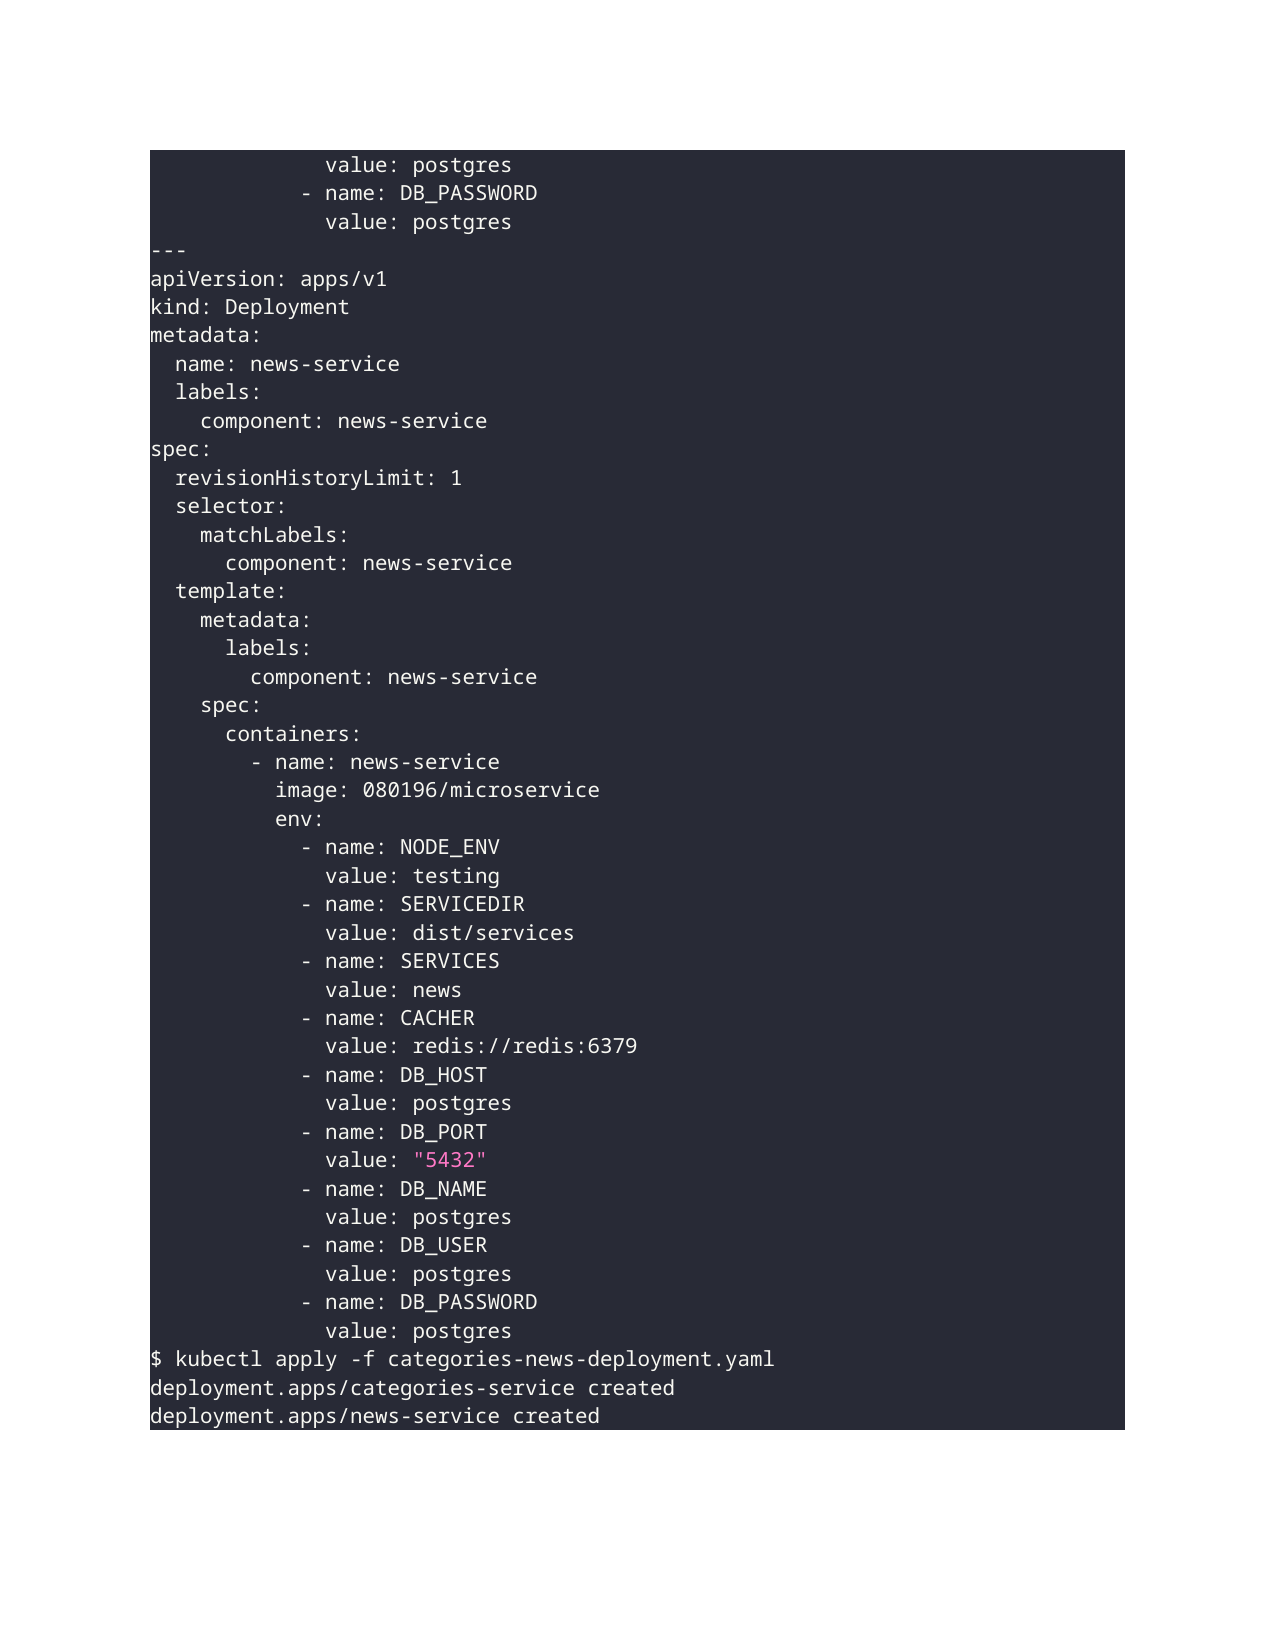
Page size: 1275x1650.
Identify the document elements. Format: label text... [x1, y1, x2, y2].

text value: postgres [150, 150, 1125, 178]
text value: "5432" [150, 1145, 1125, 1174]
text labels: [150, 633, 1125, 662]
text $ kubectl apply -f categories-news-deployment.yaml [150, 1344, 1125, 1373]
text value: news [150, 975, 1125, 1003]
text value: postgres [150, 1259, 1125, 1287]
text image: 080196/microservice [150, 776, 1125, 804]
text value: postgres [150, 1316, 1125, 1344]
text component: news-service [150, 406, 1125, 434]
text value: redis://redis:6379 [150, 1032, 1125, 1060]
text component: news-service [150, 548, 1125, 577]
text deployment.apps/categories-service created [150, 1373, 1125, 1401]
text name: news-service [150, 349, 1125, 377]
text - name: DB_USER [150, 1231, 1125, 1259]
text - name: DB_HOST [150, 1060, 1125, 1088]
text spec: [150, 690, 1125, 719]
text matchLabels: [150, 520, 1125, 548]
text deployment.apps/news-service created [150, 1401, 1125, 1430]
text - name: SERVICEDIR [150, 889, 1125, 918]
text - name: DB_NAME [150, 1174, 1125, 1202]
text labels: [150, 377, 1125, 406]
text template: [150, 577, 1125, 605]
text metadata: [150, 321, 1125, 349]
text revisionHistoryLimit: 1 [150, 463, 1125, 491]
text - name: news-service [150, 747, 1125, 776]
text value: postgres [150, 1202, 1125, 1231]
text - name: NODE_ENV [150, 832, 1125, 861]
text value: postgres [150, 1088, 1125, 1117]
text value: testing [150, 861, 1125, 889]
text kind: Deployment [150, 292, 1125, 321]
text - name: DB_PORT [150, 1117, 1125, 1145]
text - name: CACHER [150, 1003, 1125, 1032]
text value: dist/services [150, 918, 1125, 946]
text selector: [150, 491, 1125, 520]
text --- [150, 235, 1125, 264]
text metadata: [150, 605, 1125, 633]
text apiVersion: apps/v1 [150, 264, 1125, 292]
text spec: [150, 434, 1125, 463]
text value: postgres [150, 207, 1125, 235]
text env: [150, 804, 1125, 832]
text - name: DB_PASSWORD [150, 178, 1125, 207]
text component: news-service [150, 662, 1125, 690]
text - name: SERVICES [150, 946, 1125, 975]
text containers: [150, 719, 1125, 747]
text - name: DB_PASSWORD [150, 1287, 1125, 1316]
